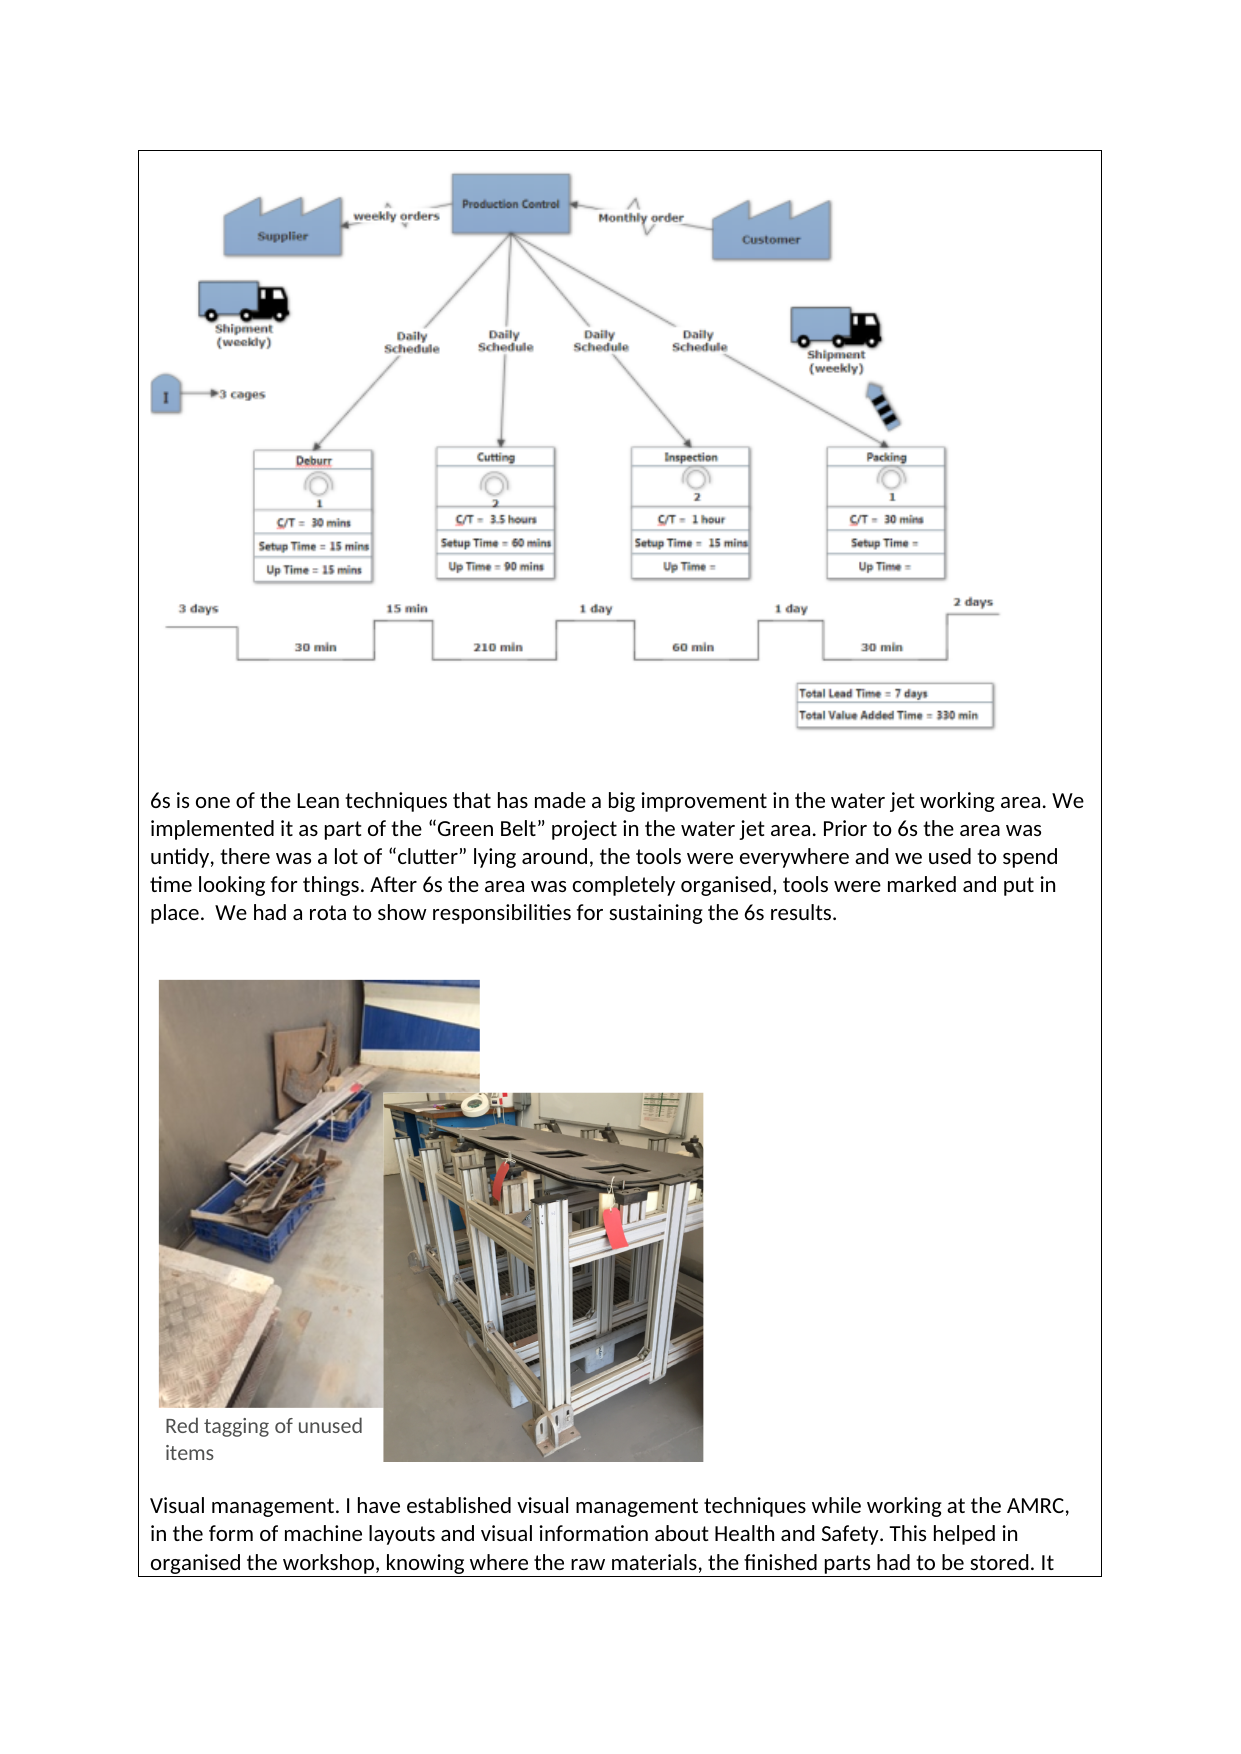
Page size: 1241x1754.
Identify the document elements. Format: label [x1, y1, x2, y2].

picture [150, 163, 1021, 733]
table_cell [139, 151, 1101, 1576]
